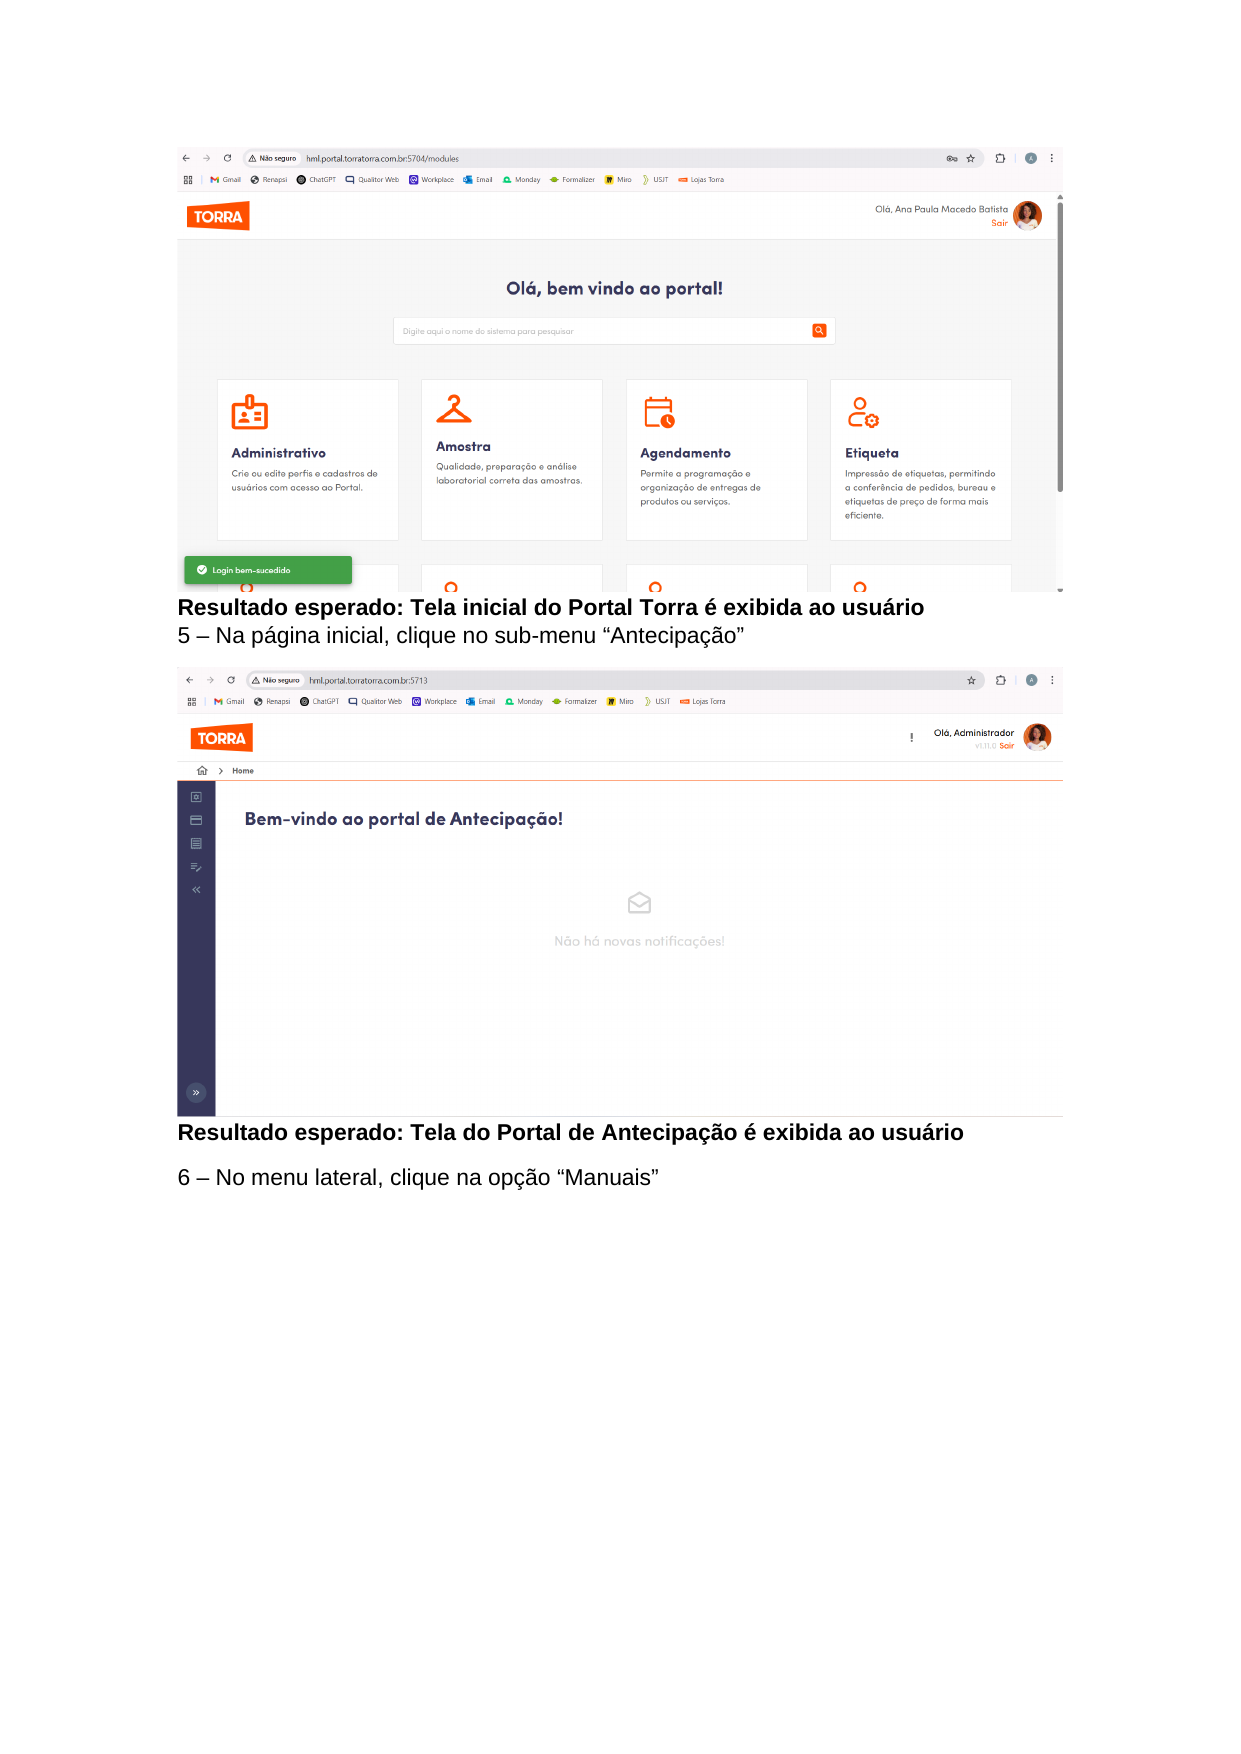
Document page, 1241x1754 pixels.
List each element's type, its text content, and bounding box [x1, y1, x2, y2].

text 6 – No menu lateral, clique na opção “Manuais” [177, 1163, 1063, 1190]
text Resultado esperado: Tela inicial do Portal Torra é exibida ao usuário 5 – Na página inicial, clique no sub-menu “Antecipação” [177, 592, 1063, 649]
picture [177, 667, 1063, 1117]
picture [177, 147, 1063, 592]
text Resultado esperado: Tela do Portal de Antecipação é exibida ao usuário [177, 1117, 1063, 1145]
